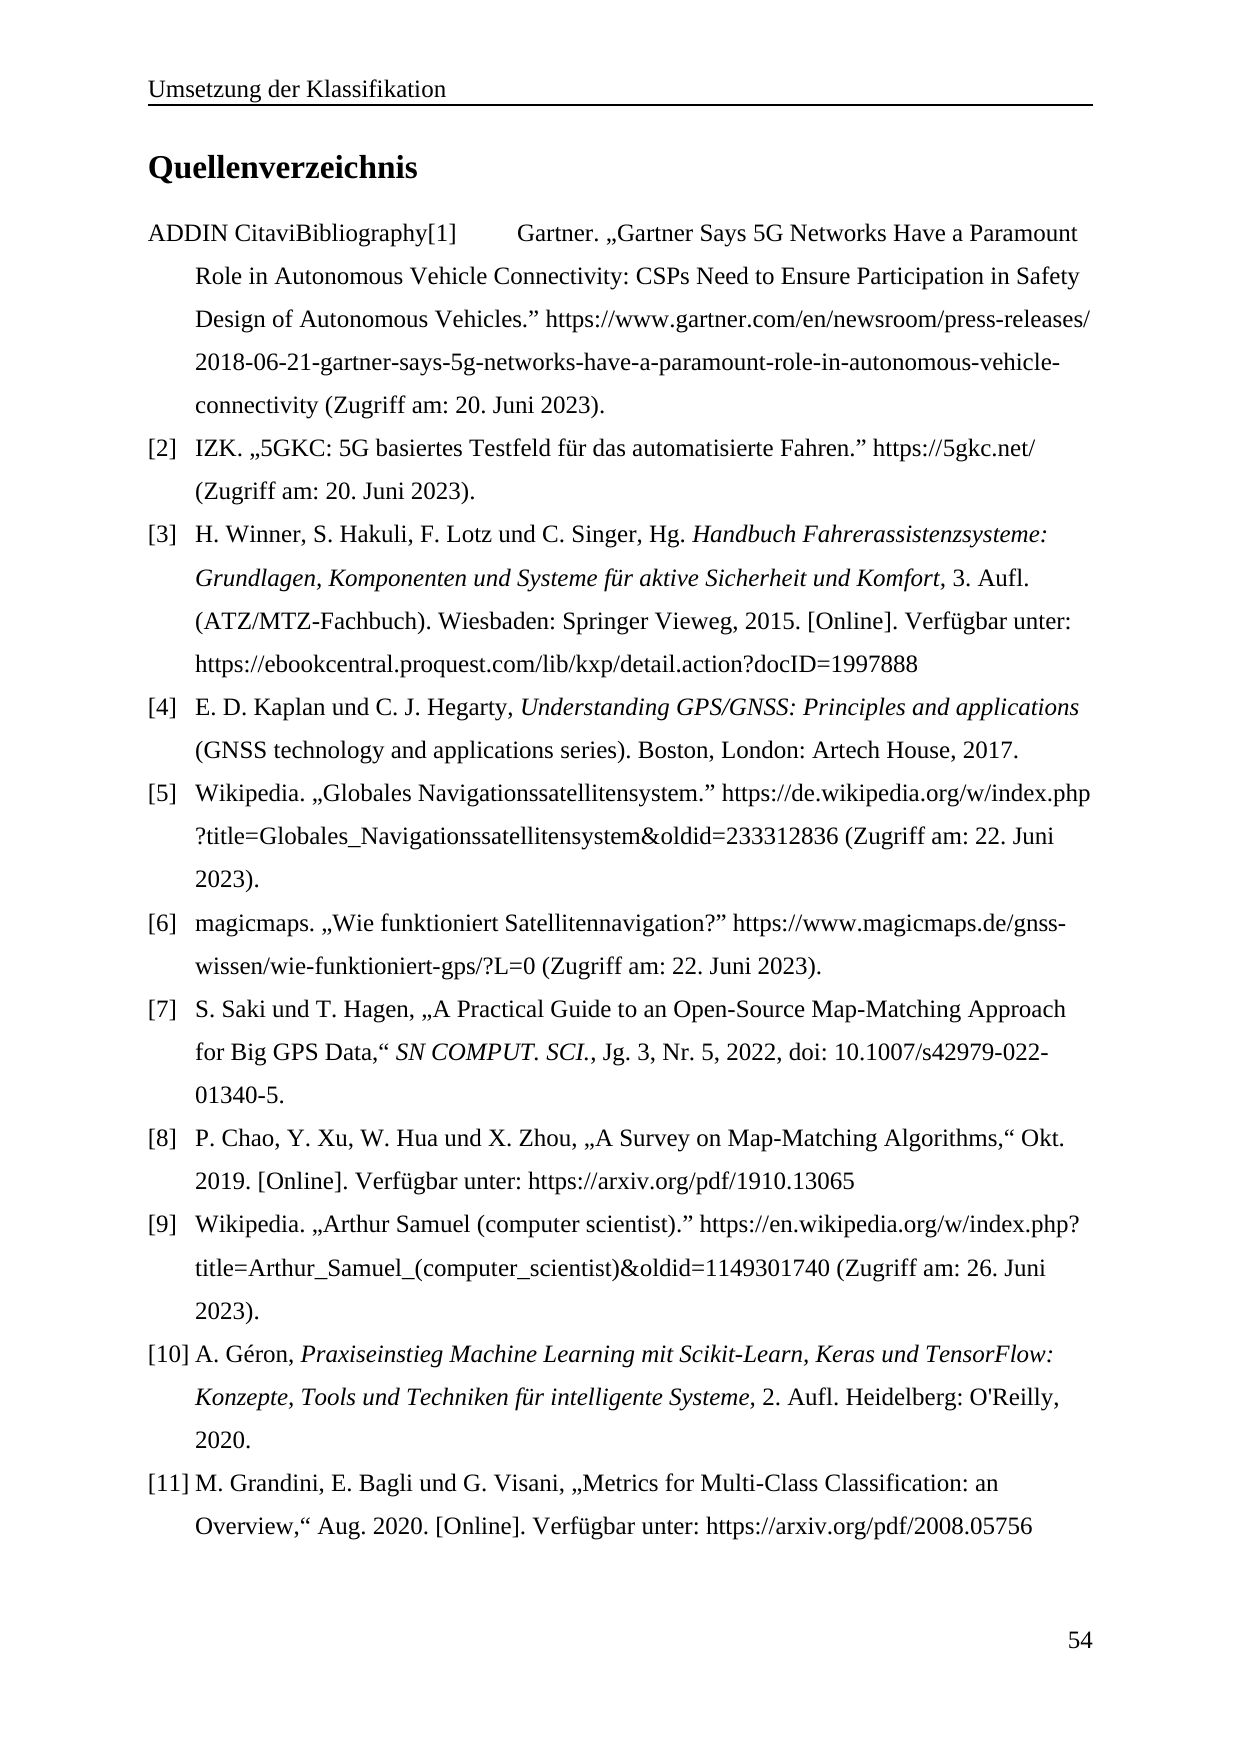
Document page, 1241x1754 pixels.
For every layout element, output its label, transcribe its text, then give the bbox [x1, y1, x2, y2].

subtitle Quellenverzeichnis [148, 148, 1093, 186]
